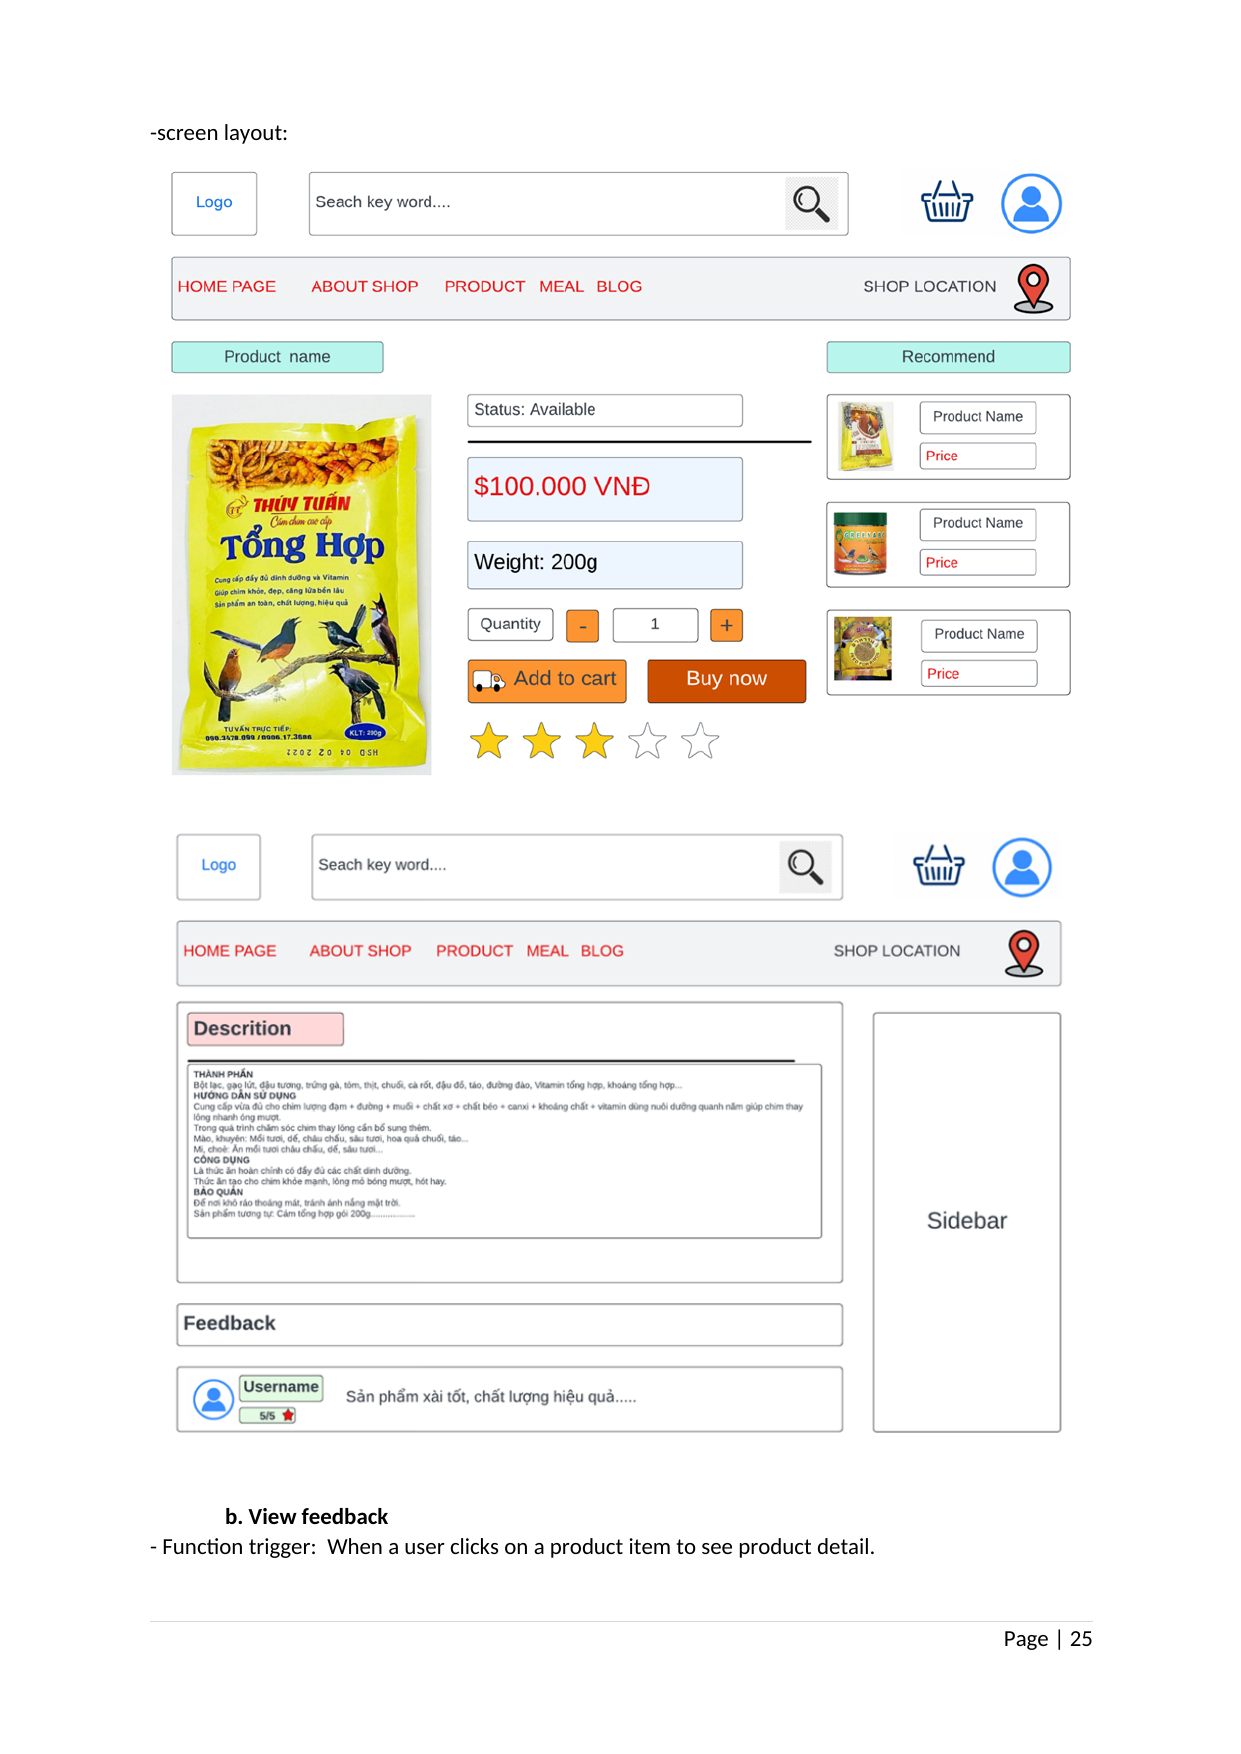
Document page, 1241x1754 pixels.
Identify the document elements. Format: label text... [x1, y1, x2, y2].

picture [150, 812, 1091, 1439]
subtitle b. View feedback [225, 1502, 1093, 1530]
text - Function trigger: When a user clicks on a product item to see product detail. [150, 1532, 1093, 1560]
picture [150, 146, 1091, 796]
